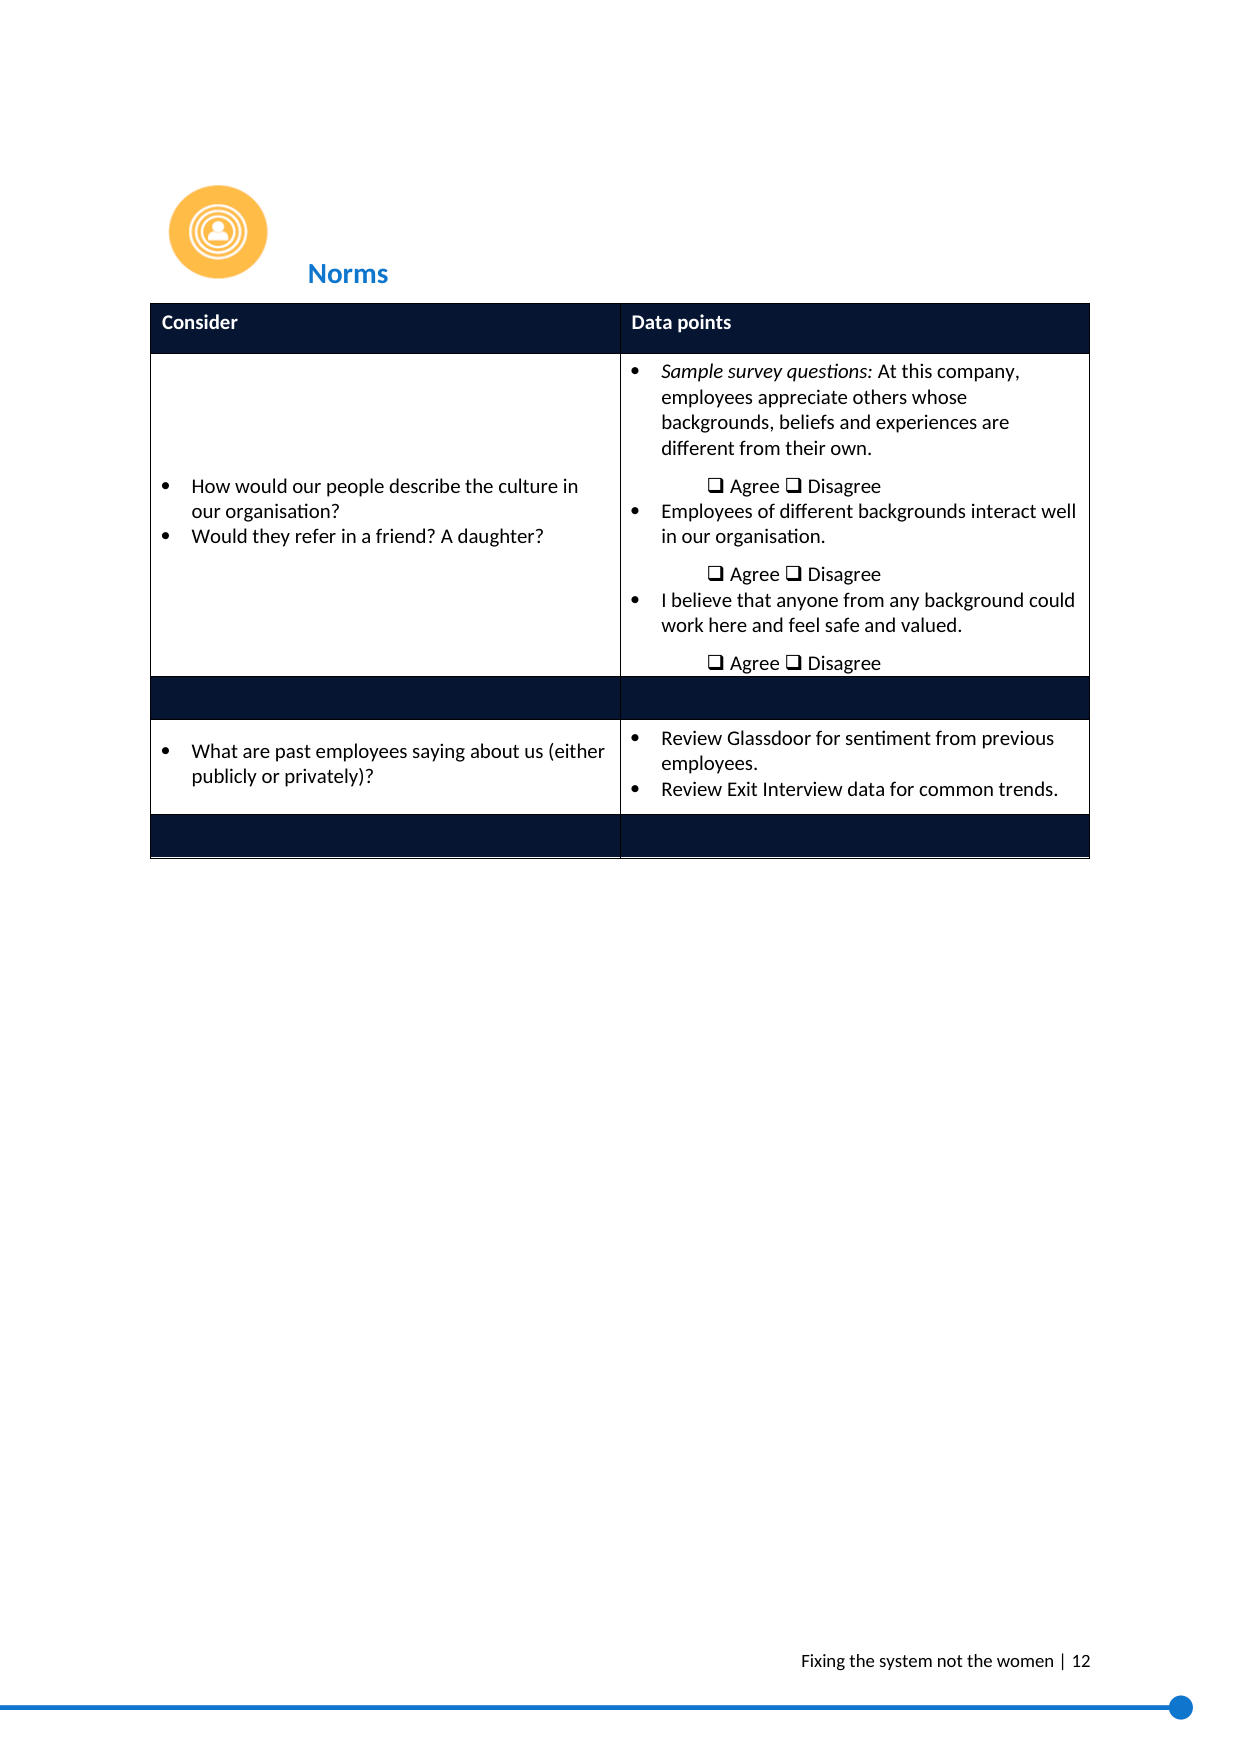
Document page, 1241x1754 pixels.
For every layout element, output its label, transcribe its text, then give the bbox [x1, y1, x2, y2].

table_cell [621, 815, 1089, 857]
table_header [150, 177, 296, 303]
table_header Norms [296, 177, 401, 303]
table_cell [151, 815, 620, 857]
picture [0, 1683, 1241, 1754]
table_cell How would our people describe the culture in our organisation? Would they refer in a friend? A daughter? [151, 354, 620, 676]
table_cell Sample survey questions: At this company, employees appreciate others whose backgrounds, beliefs and experiences are different from their own. Agree Disagree Employees of different backgrounds interact well in our organisation. Agree Disagree I believe that anyone from any background could work here and feel safe and valued. Agree Disagree [621, 354, 1089, 676]
picture [161, 177, 275, 291]
table_cell Review Glassdoor for sentiment from previous employees. Review Exit Interview data for common trends. [621, 720, 1089, 814]
table_header Data points [621, 304, 1089, 353]
table_cell [151, 677, 620, 719]
table_cell [621, 677, 1089, 719]
table_cell What are past employees saying about us (either publicly or privately)? [151, 720, 620, 814]
table_header Consider [151, 304, 620, 353]
